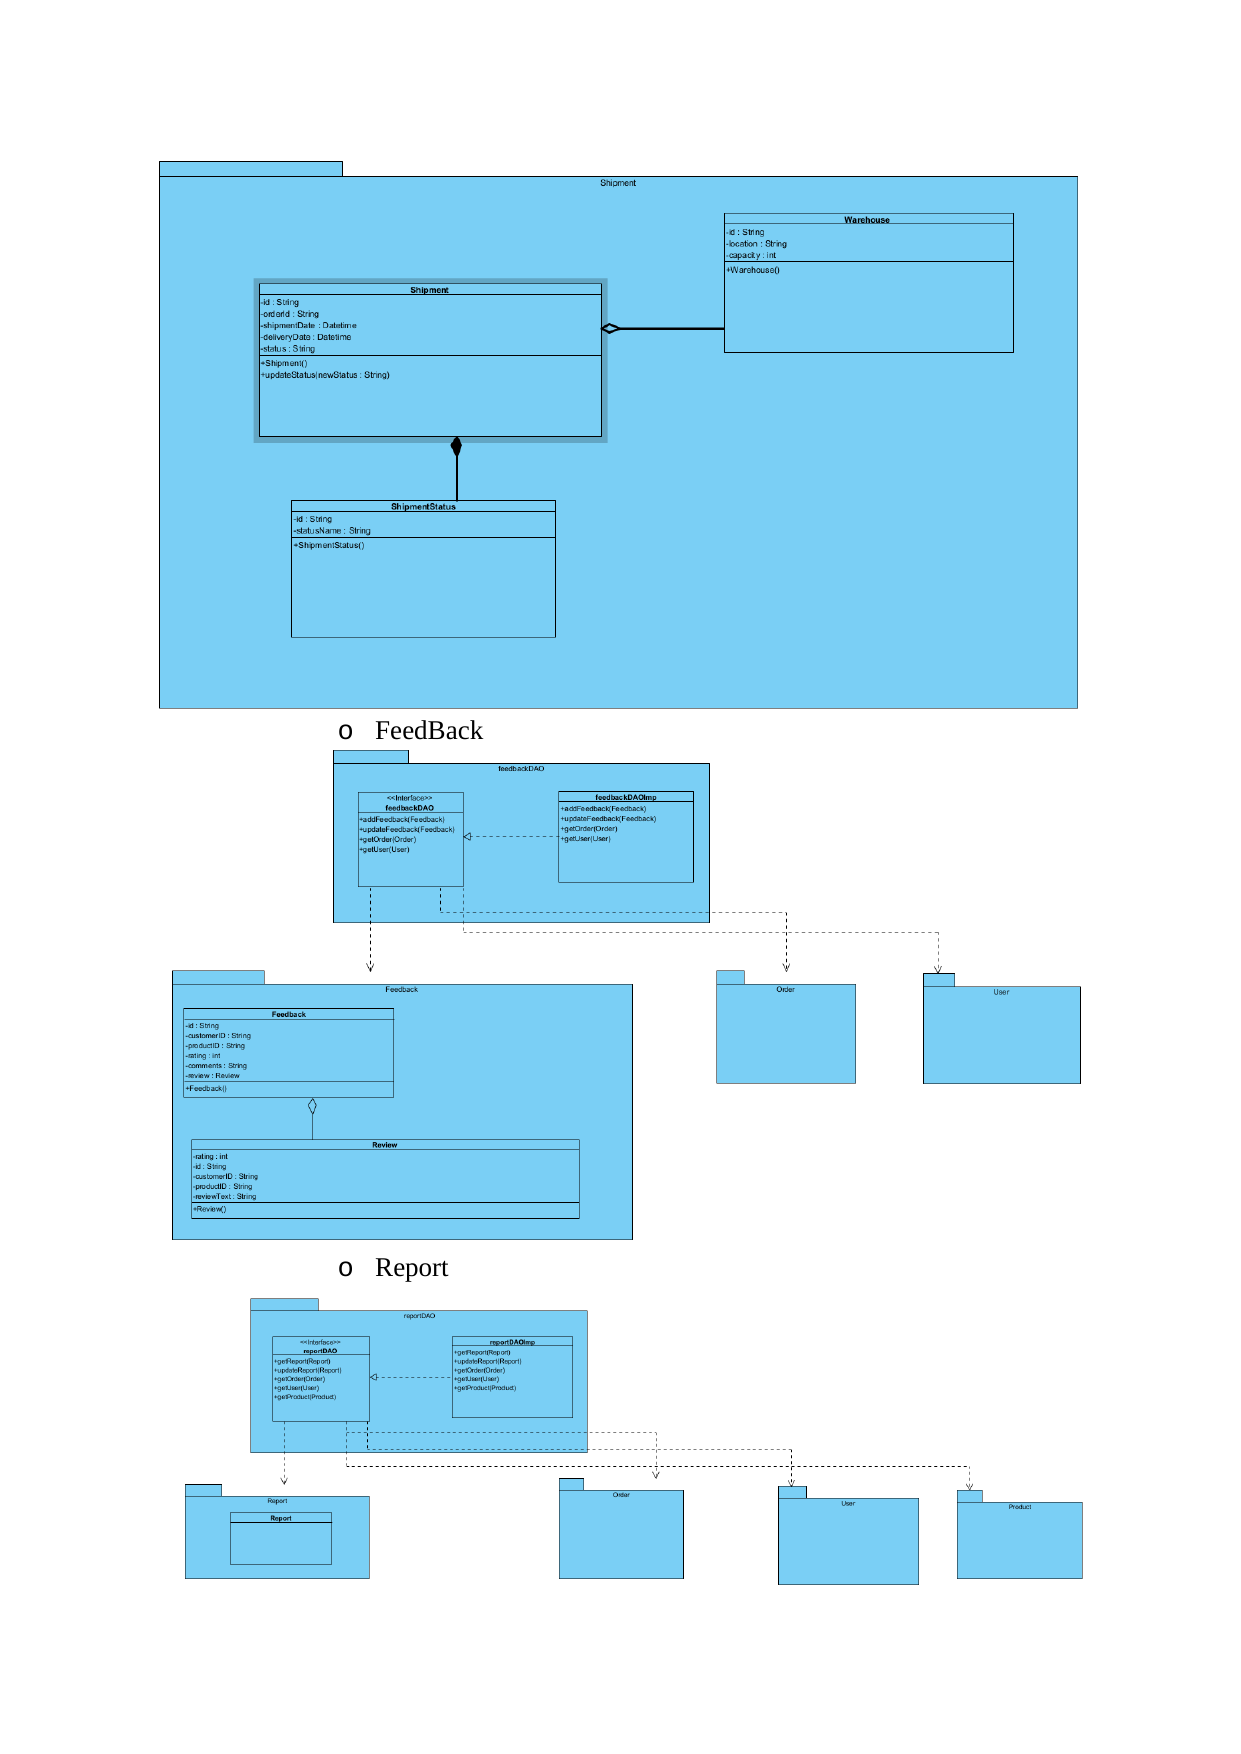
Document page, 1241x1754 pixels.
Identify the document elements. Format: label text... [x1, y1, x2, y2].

picture [150, 1284, 1090, 1601]
list FeedBack [337, 715, 1090, 747]
list Report [337, 1251, 1090, 1284]
picture [150, 747, 1103, 1251]
picture [150, 150, 1091, 715]
